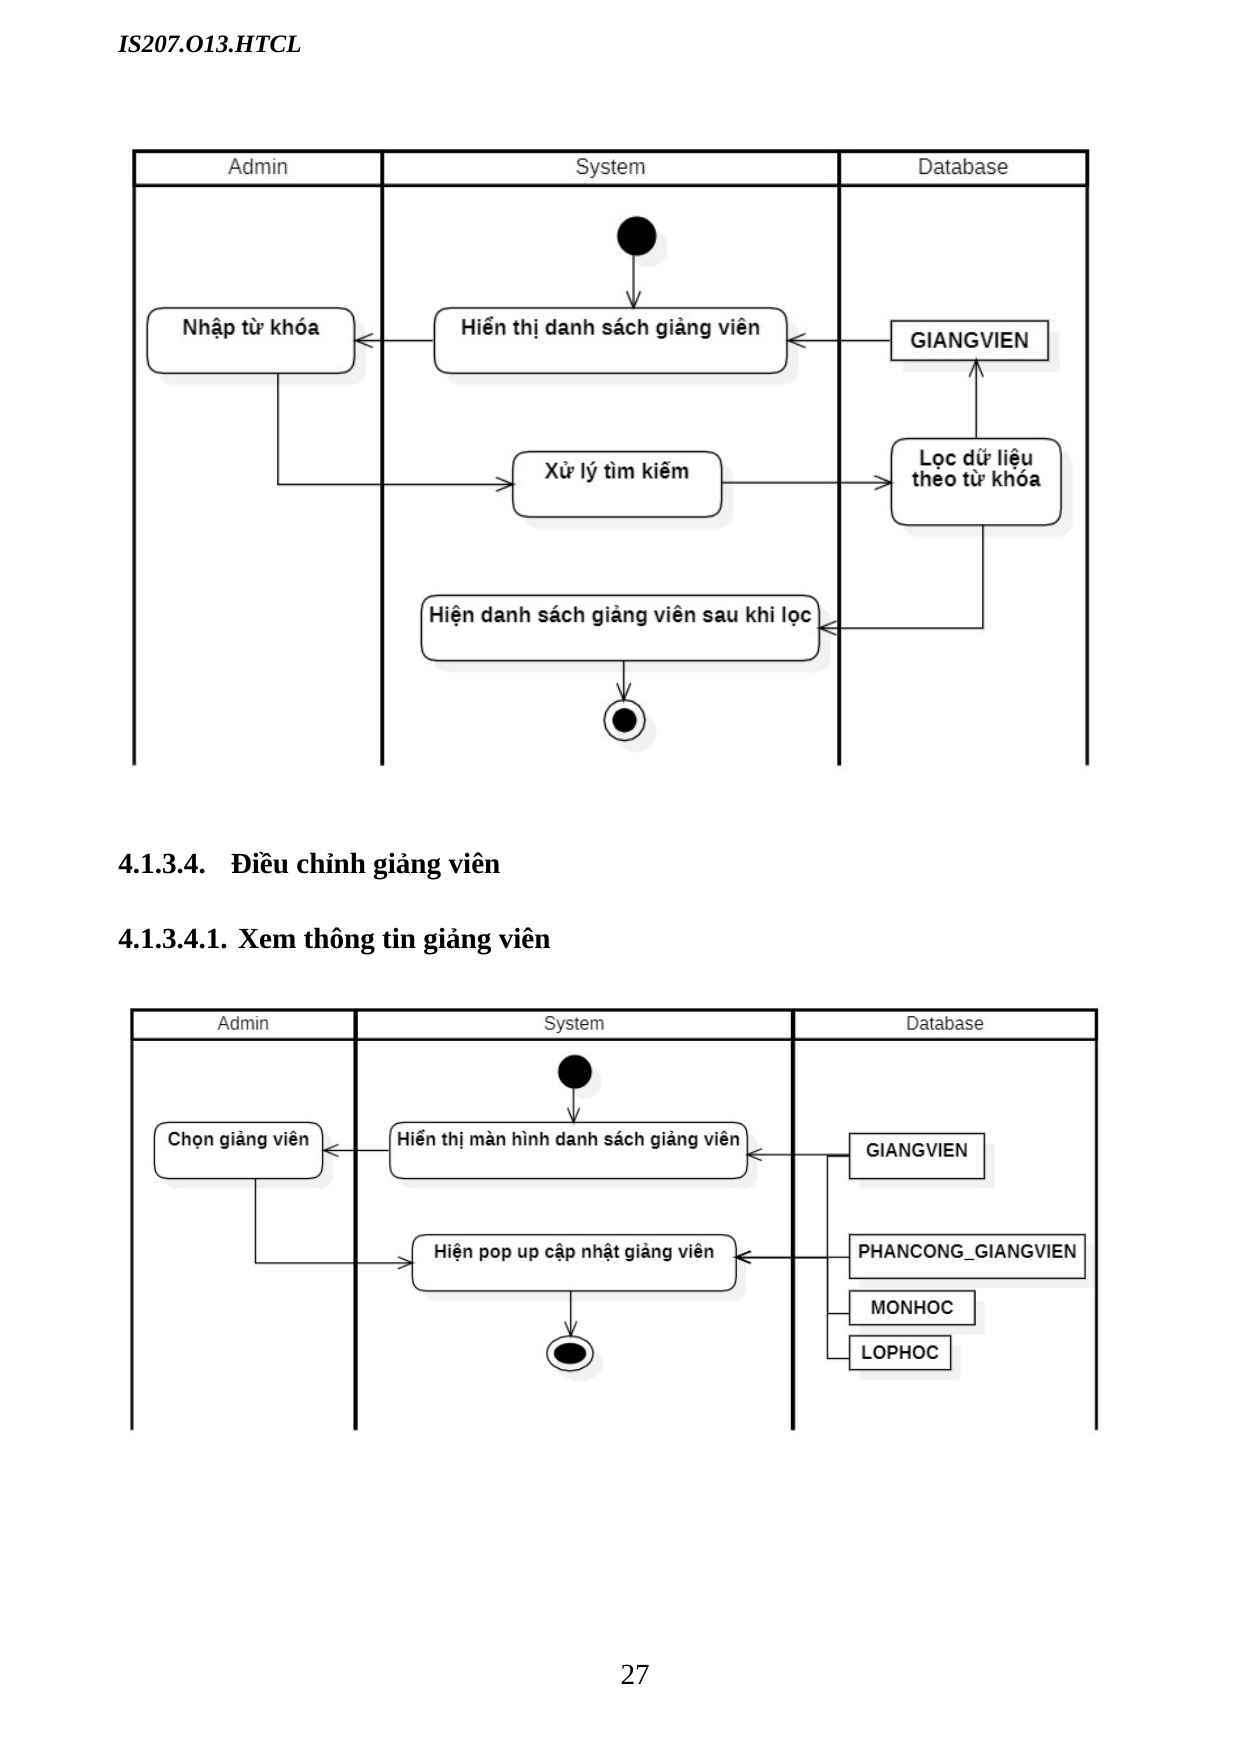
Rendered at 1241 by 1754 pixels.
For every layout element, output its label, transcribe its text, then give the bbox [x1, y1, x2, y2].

subtitle Điều chỉnh giảng viên [118, 846, 1152, 880]
picture [118, 996, 1152, 1486]
subtitle Xem thông tin giảng viên [118, 922, 1152, 955]
picture [118, 135, 1152, 830]
